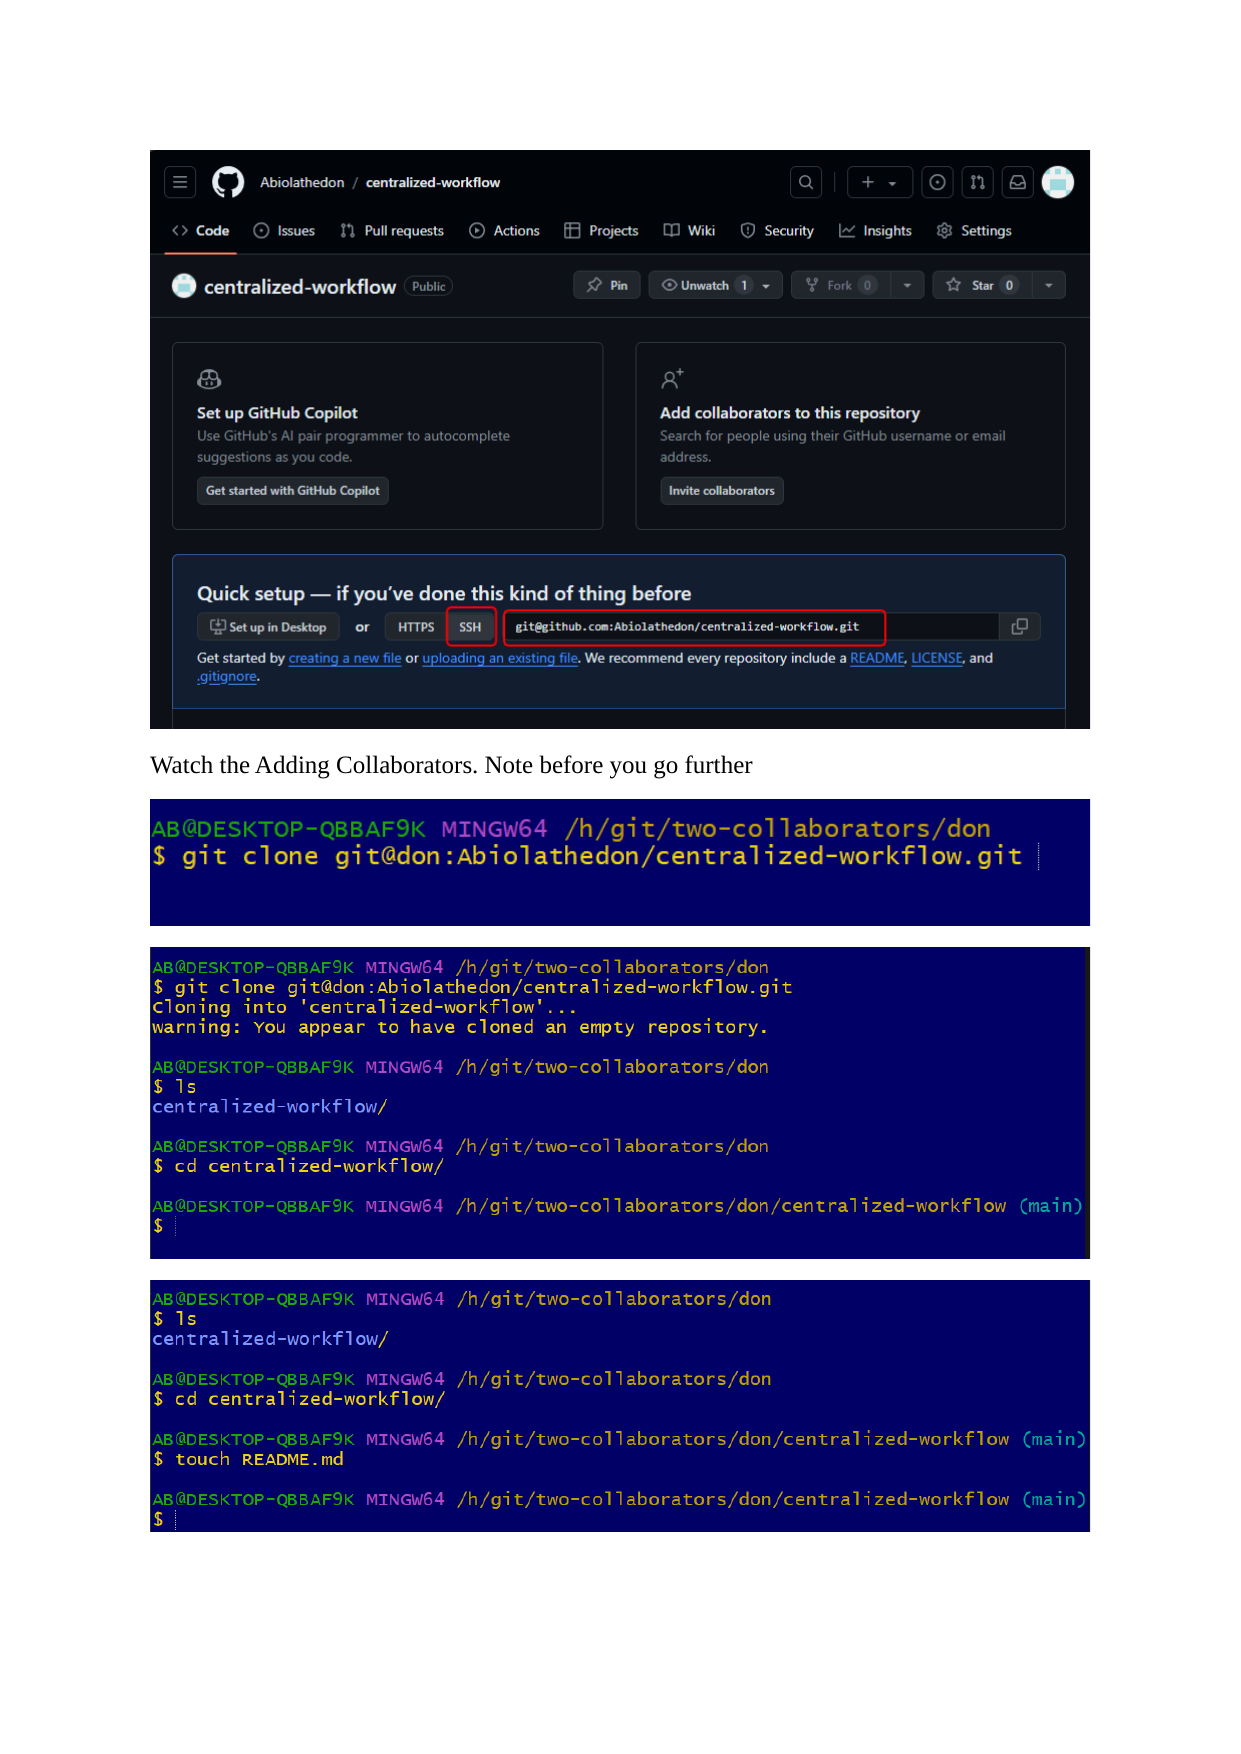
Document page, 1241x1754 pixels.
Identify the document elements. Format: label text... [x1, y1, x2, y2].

picture [150, 1280, 1091, 1532]
picture [150, 947, 1091, 1259]
picture [150, 799, 1091, 926]
text Watch the Adding Collaborators. Note before you go further [150, 750, 1090, 779]
picture [150, 150, 1091, 729]
